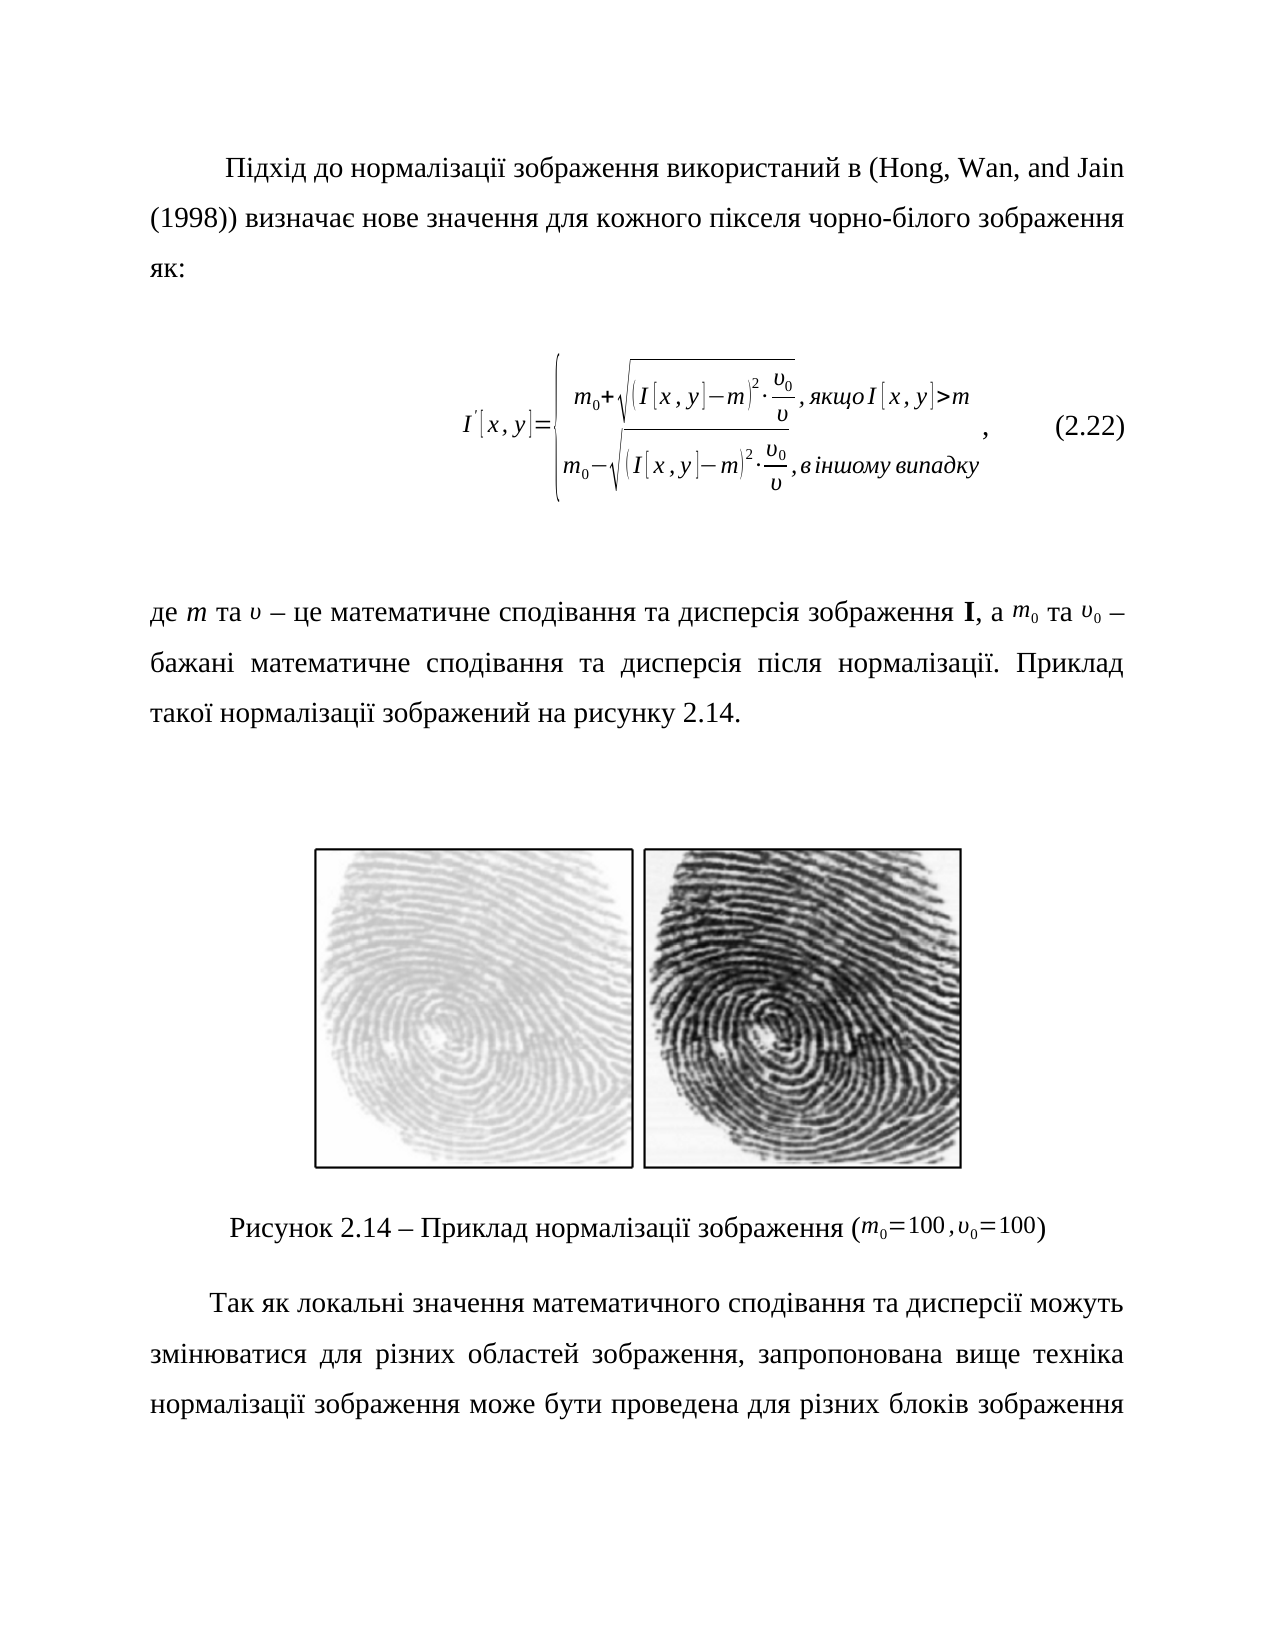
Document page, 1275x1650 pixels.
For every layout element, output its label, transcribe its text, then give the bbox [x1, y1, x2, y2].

list Підхід до нормалізації зображення використаний в (Hong, Wan, and Jain (1998)) визначає нове значення для кожного пікселя чорно-білого зображення як: [150, 150, 1125, 284]
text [150, 1286, 1125, 1420]
picture [310, 845, 965, 1172]
list , (2.22) [150, 351, 1125, 502]
text де m та – це математичне сподівання та дисперсія зображення І, а та – бажані математичне сподівання та дисперсія після нормалізації. Приклад такої нормалізації зображений на рисунку 2.14. [150, 594, 1125, 729]
text Рисунок 2.14 – Приклад нормалізації зображення () [150, 1210, 1125, 1244]
